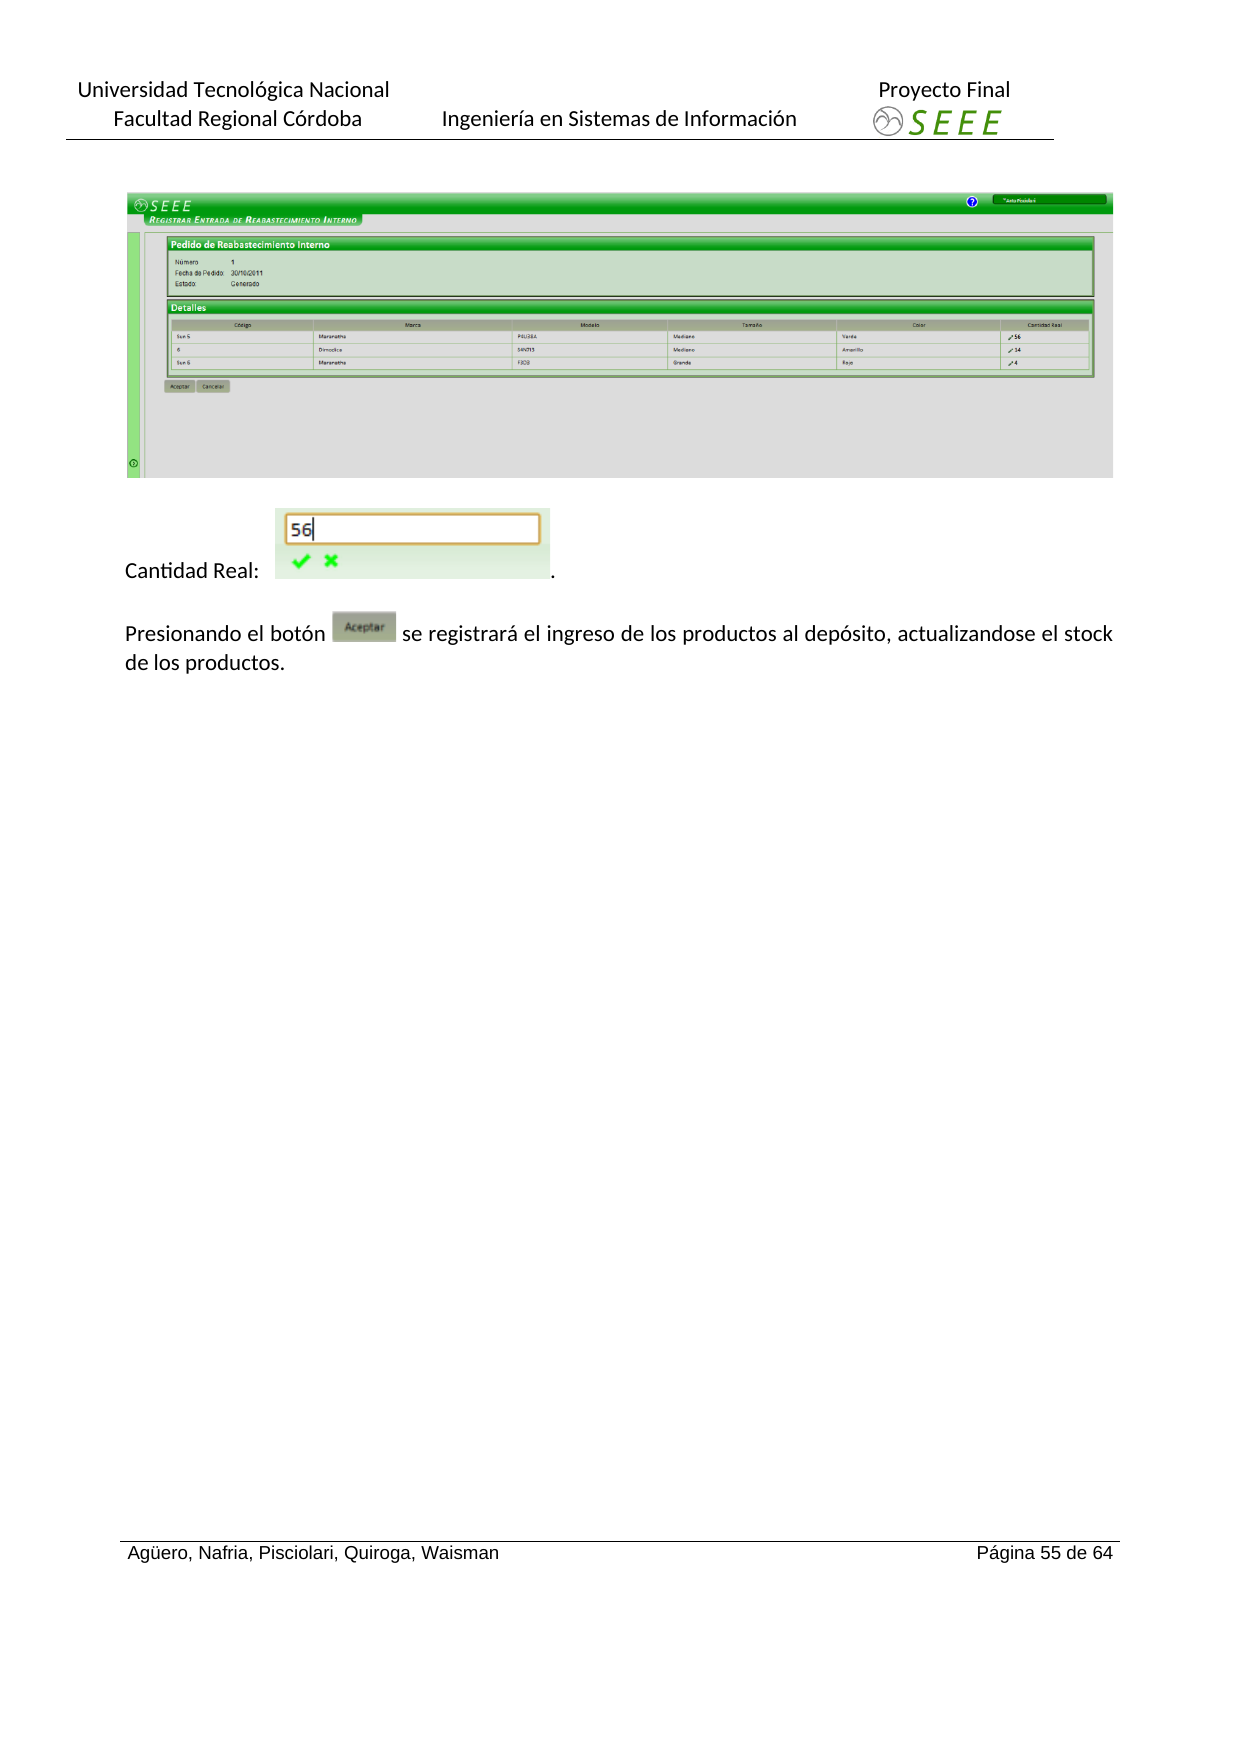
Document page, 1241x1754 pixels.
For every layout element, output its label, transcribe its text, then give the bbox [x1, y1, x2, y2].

picture [127, 192, 1114, 478]
text Presionando el botón se registrará el ingreso de los productos al depósito, actualizandose el stock de los productos. [125, 612, 1115, 676]
picture [275, 508, 550, 579]
picture [873, 103, 1004, 139]
picture [332, 611, 397, 642]
